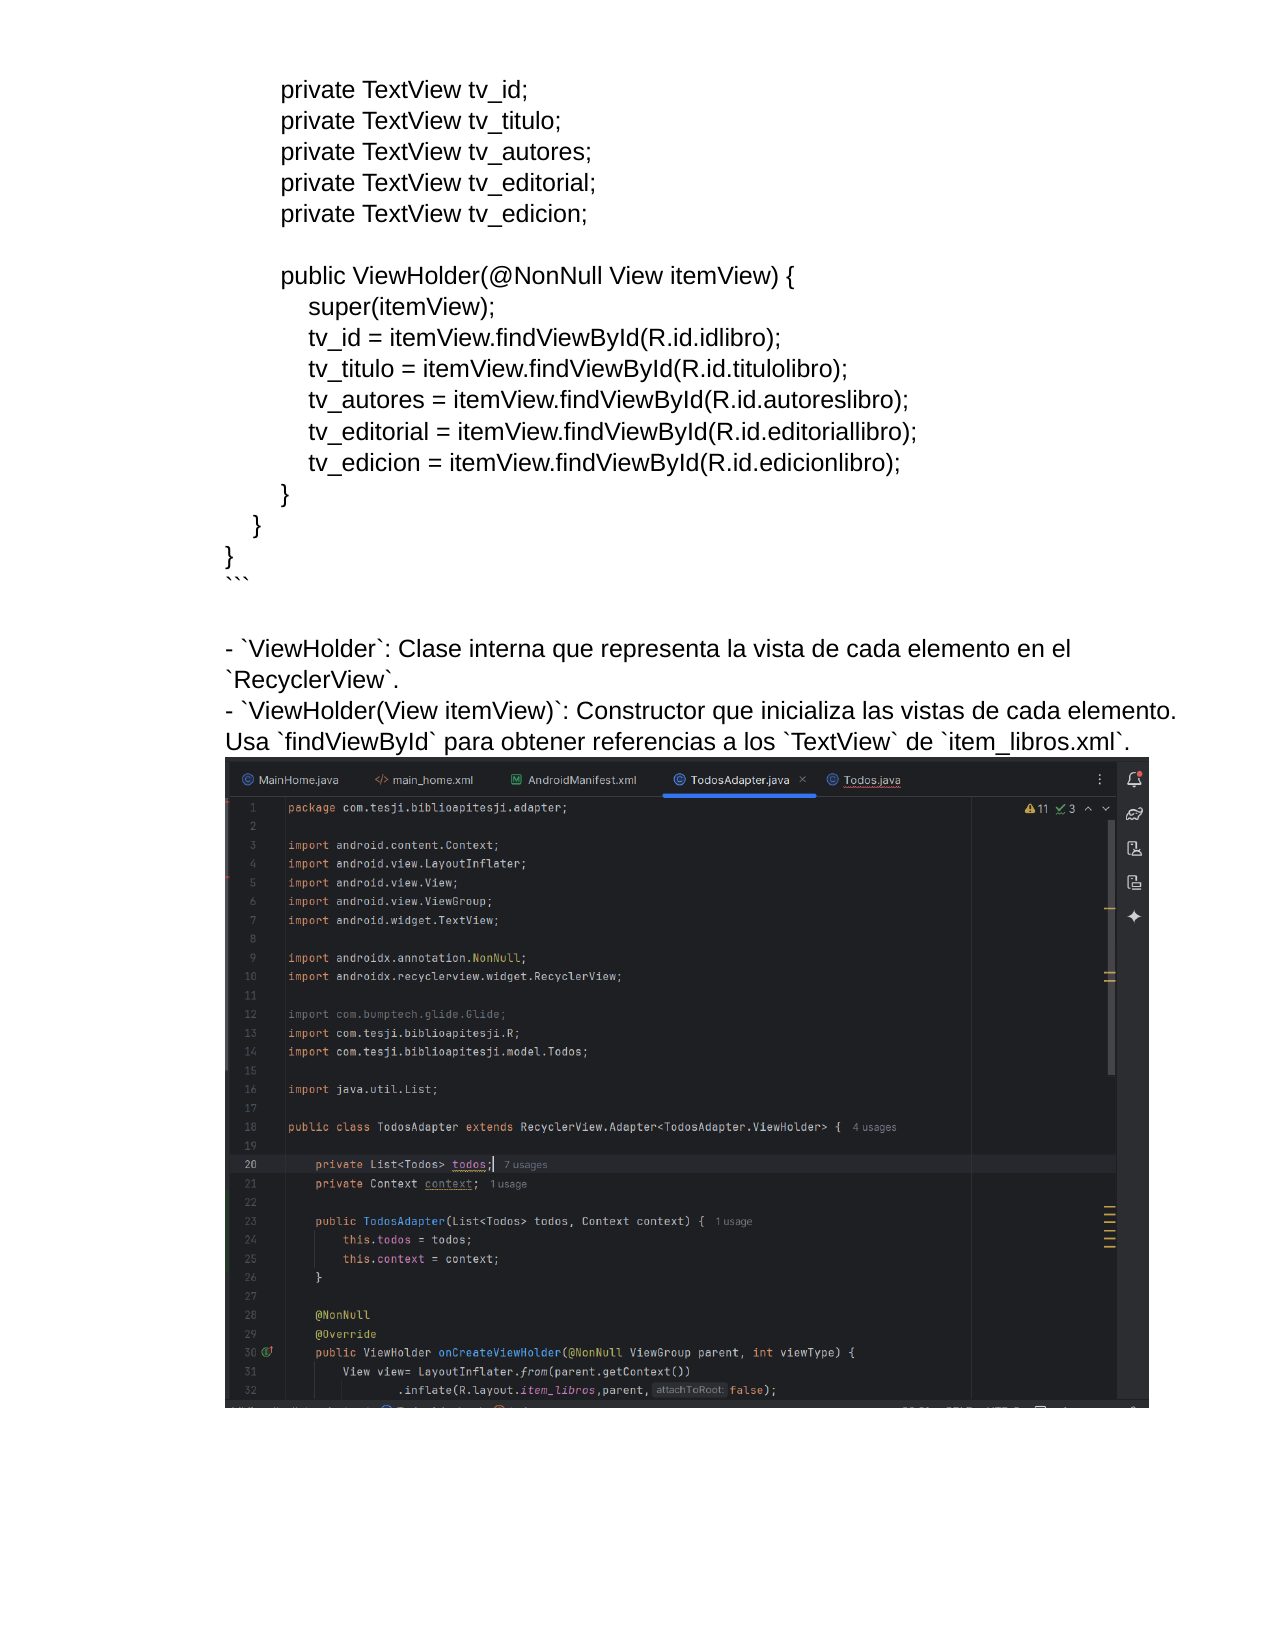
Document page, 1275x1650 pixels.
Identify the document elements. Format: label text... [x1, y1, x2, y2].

list private TextView tv_id; [225, 75, 1200, 104]
list private TextView tv_autores; [225, 137, 1200, 166]
list private TextView tv_edicion; [225, 199, 1200, 228]
list } [225, 478, 1200, 507]
list super(itemView); [225, 292, 1200, 321]
list } [225, 509, 1200, 538]
list tv_edicion = itemView.findViewById(R.id.edicionlibro); [225, 447, 1200, 476]
list private TextView tv_editorial; [225, 168, 1200, 197]
list - `ViewHolder`: Clase interna que representa la vista de cada elemento en el `RecyclerView`. [225, 634, 1200, 693]
list private TextView tv_titulo; [225, 106, 1200, 135]
list tv_titulo = itemView.findViewById(R.id.titulolibro); [225, 354, 1200, 383]
list tv_autores = itemView.findViewById(R.id.autoreslibro); [225, 385, 1200, 414]
list public ViewHolder(@NonNull View itemView) { [225, 261, 1200, 290]
list tv_id = itemView.findViewById(R.id.idlibro); [225, 323, 1200, 352]
list tv_editorial = itemView.findViewById(R.id.editoriallibro); [225, 416, 1200, 445]
picture [225, 757, 1149, 1408]
list - `ViewHolder(View itemView)`: Constructor que inicializa las vistas de cada elemento. Usa `findViewById` para obtener referencias a los `TextView` de `item_libros.xml`. [225, 696, 1200, 756]
list } [225, 541, 1200, 569]
list ``` [225, 572, 1200, 600]
